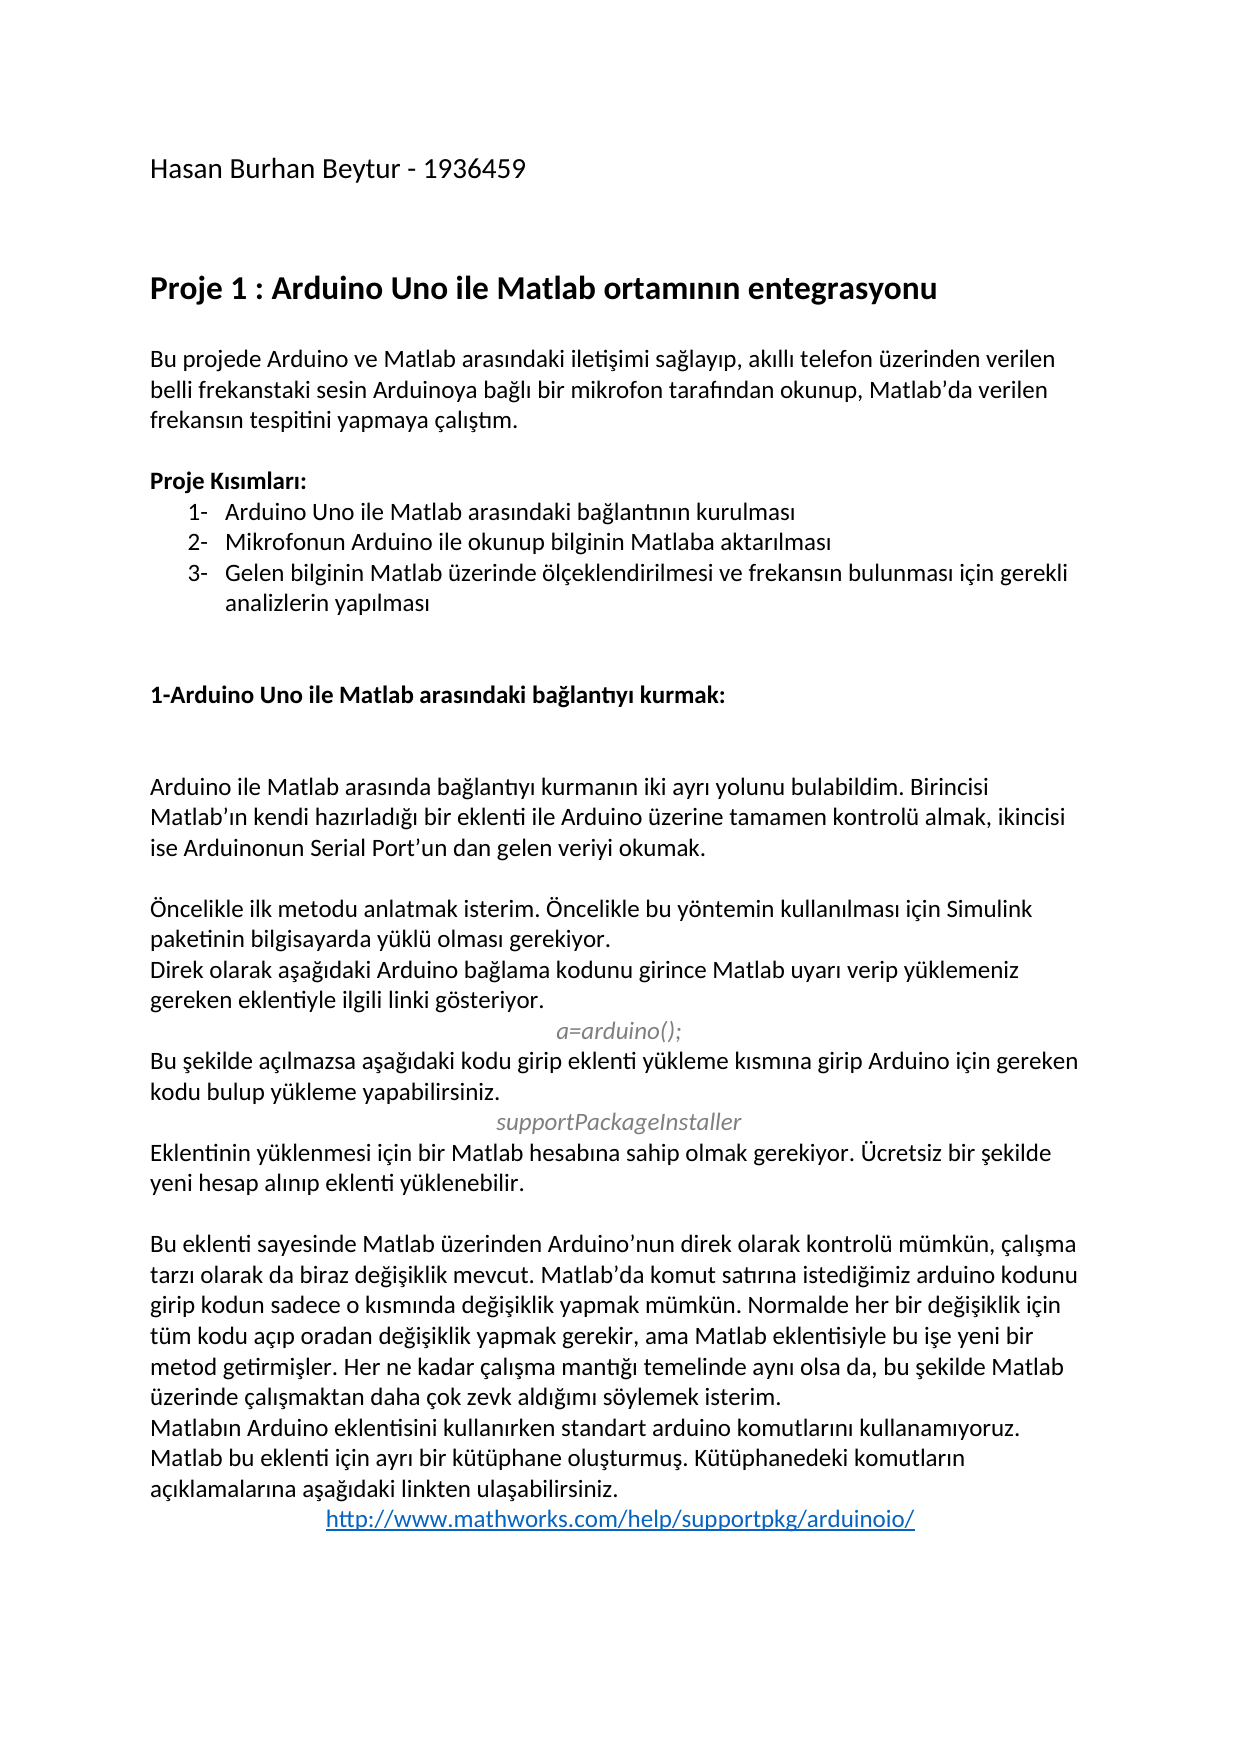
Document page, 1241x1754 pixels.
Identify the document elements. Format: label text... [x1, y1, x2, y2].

text supportPackageInstaller [150, 1106, 1090, 1137]
text Arduino ile Matlab arasında bağlantıyı kurmanın iki ayrı yolunu bulabildim. Birincisi Matlab’ın kendi hazırladığı bir eklenti ile Arduino üzerine tamamen kontrolü almak, ikincisi ise Arduinonun Serial Port’un dan gelen veriyi okumak. [150, 771, 1090, 862]
text Bu şekilde açılmazsa aşağıdaki kodu girip eklenti yükleme kısmına girip Arduino için gereken kodu bulup yükleme yapabilirsiniz. [150, 1045, 1090, 1106]
text 1-Arduino Uno ile Matlab arasındaki bağlantıyı kurmak: [150, 679, 1090, 710]
text Öncelikle ilk metodu anlatmak isterim. Öncelikle bu yöntemin kullanılması için Simulink paketinin bilgisayarda yüklü olması gerekiyor. [150, 893, 1090, 954]
text Eklentinin yüklenmesi için bir Matlab hesabına sahip olmak gerekiyor. Ücretsiz bir şekilde yeni hesap alınıp eklenti yüklenebilir. [150, 1137, 1090, 1198]
text http://www.mathworks.com/help/supportpkg/arduinoio/ [150, 1503, 1090, 1534]
text Bu eklenti sayesinde Matlab üzerinden Arduino’nun direk olarak kontrolü mümkün, çalışma tarzı olarak da biraz değişiklik mevcut. Matlab’da komut satırına istediğimiz arduino kodunu girip kodun sadece o kısmında değişiklik yapmak mümkün. Normalde her bir değişiklik için tüm kodu açıp oradan değişiklik yapmak gerekir, ama Matlab eklentisiyle bu işe yeni bir metod getirmişler. Her ne kadar çalışma mantığı temelinde aynı olsa da, bu şekilde Matlab üzerinde çalışmaktan daha çok zevk aldığımı söylemek isterim. [150, 1228, 1090, 1412]
list Arduino Uno ile Matlab arasındaki bağlantının kurulması [187, 496, 1090, 527]
text Matlabın Arduino eklentisini kullanırken standart arduino komutlarını kullanamıyoruz. Matlab bu eklenti için ayrı bir kütüphane oluşturmuş. Kütüphanedeki komutların açıklamalarına aşağıdaki linkten ulaşabilirsiniz. [150, 1412, 1090, 1503]
text Bu projede Arduino ve Matlab arasındaki iletişimi sağlayıp, akıllı telefon üzerinden verilen belli frekanstaki sesin Arduinoya bağlı bir mikrofon tarafından okunup, Matlab’da verilen frekansın tespitini yapmaya çalıştım. Proje Kısımları: [150, 343, 1090, 496]
text Direk olarak aşağıdaki Arduino bağlama kodunu girince Matlab uyarı verip yüklemeniz gereken eklentiyle ilgili linki gösteriyor. [150, 954, 1090, 1015]
list Gelen bilginin Matlab üzerinde ölçeklendirilmesi ve frekansın bulunması için gerekli analizlerin yapılması [187, 557, 1090, 618]
text Hasan Burhan Beytur - 1936459 [150, 150, 1090, 186]
text a=arduino(); [150, 1015, 1090, 1045]
list Mikrofonun Arduino ile okunup bilginin Matlaba aktarılması [187, 527, 1090, 557]
text Proje 1 : Arduino Uno ile Matlab ortamının entegrasyonu [150, 267, 1090, 308]
